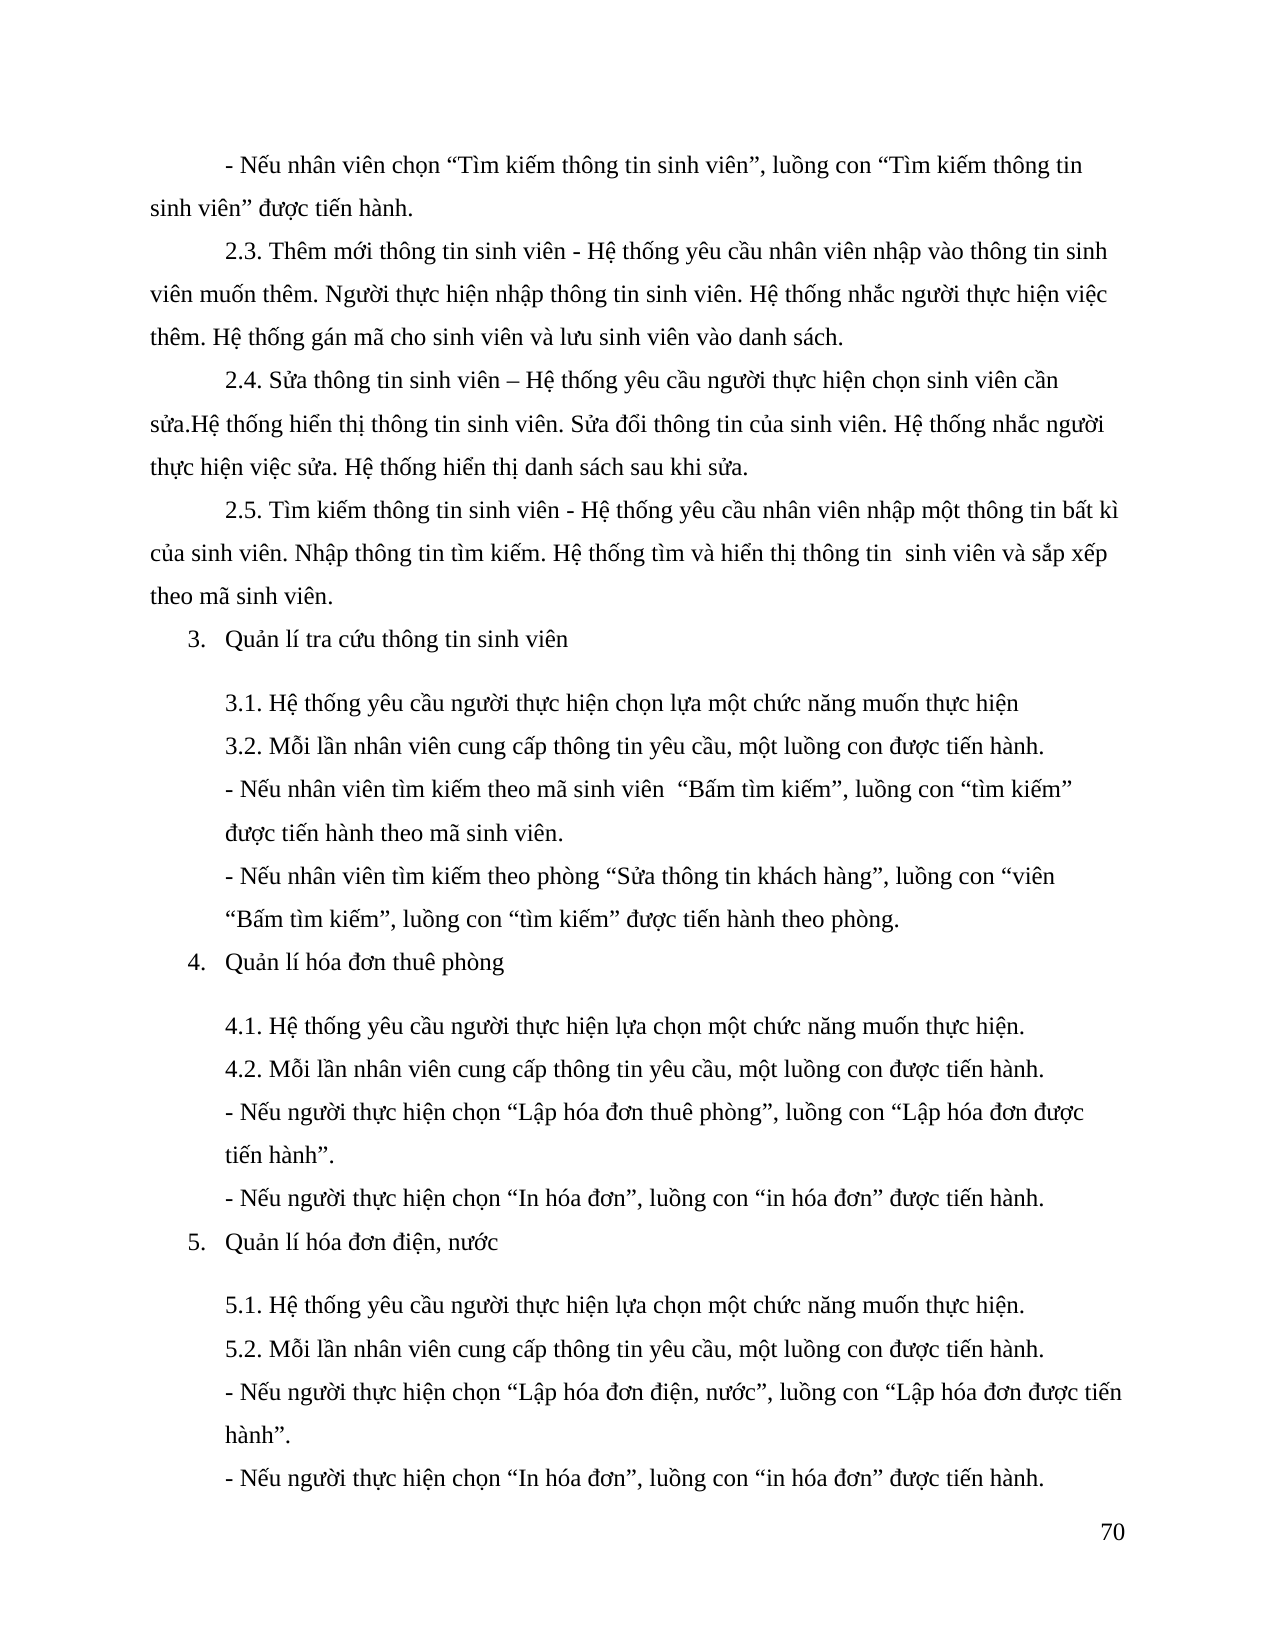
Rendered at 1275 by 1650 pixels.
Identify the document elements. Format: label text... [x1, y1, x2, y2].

text - Nếu người thực hiện chọn “Lập hóa đơn điện, nước”, luồng con “Lập hóa đơn được tiến hành”. [225, 1377, 1125, 1449]
text - Nếu nhân viên tìm kiếm theo mã sinh viên “Bấm tìm kiếm”, luồng con “tìm kiếm” được tiến hành theo mã sinh viên. [225, 774, 1125, 846]
text - Nếu người thực hiện chọn “In hóa đơn”, luồng con “in hóa đơn” được tiến hành. [225, 1463, 1125, 1492]
list Quản lí hóa đơn điện, nước [187, 1227, 1125, 1255]
text - Nếu người thực hiện chọn “In hóa đơn”, luồng con “in hóa đơn” được tiến hành. [225, 1183, 1125, 1212]
text 5.2. Mỗi lần nhân viên cung cấp thông tin yêu cầu, một luồng con được tiến hành. [225, 1334, 1125, 1362]
text 2.4. Sửa thông tin sinh viên – Hệ thống yêu cầu người thực hiện chọn sinh viên cần sửa.Hệ thống hiển thị thông tin sinh viên. Sửa đổi thông tin của sinh viên. Hệ thống nhắc người thực hiện việc sửa. Hệ thống hiển thị danh sách sau khi sửa. [150, 366, 1125, 481]
text 3.2. Mỗi lần nhân viên cung cấp thông tin yêu cầu, một luồng con được tiến hành. [225, 731, 1125, 760]
list Quản lí tra cứu thông tin sinh viên [187, 624, 1125, 653]
text 2.3. Thêm mới thông tin sinh viên - Hệ thống yêu cầu nhân viên nhập vào thông tin sinh viên muốn thêm. Người thực hiện nhập thông tin sinh viên. Hệ thống nhắc người thực hiện việc thêm. Hệ thống gán mã cho sinh viên và lưu sinh viên vào danh sách. [150, 236, 1125, 351]
text - Nếu người thực hiện chọn “Lập hóa đơn thuê phòng”, luồng con “Lập hóa đơn được tiến hành”. [225, 1097, 1125, 1169]
text - Nếu nhân viên chọn “Tìm kiếm thông tin sinh viên”, luồng con “Tìm kiếm thông tin sinh viên” được tiến hành. [150, 150, 1125, 222]
text 4.2. Mỗi lần nhân viên cung cấp thông tin yêu cầu, một luồng con được tiến hành. [225, 1054, 1125, 1083]
text 3.1. Hệ thống yêu cầu người thực hiện chọn lựa một chức năng muốn thực hiện [225, 688, 1125, 717]
list Quản lí hóa đơn thuê phòng [187, 947, 1125, 976]
text 4.1. Hệ thống yêu cầu người thực hiện lựa chọn một chức năng muốn thực hiện. [225, 1011, 1125, 1040]
text 2.5. Tìm kiếm thông tin sinh viên - Hệ thống yêu cầu nhân viên nhập một thông tin bất kì của sinh viên. Nhập thông tin tìm kiếm. Hệ thống tìm và hiển thị thông tin sinh viên và sắp xếp theo mã sinh viên. [150, 495, 1125, 610]
text 5.1. Hệ thống yêu cầu người thực hiện lựa chọn một chức năng muốn thực hiện. [225, 1291, 1125, 1319]
text - Nếu nhân viên tìm kiếm theo phòng “Sửa thông tin khách hàng”, luồng con “viên “Bấm tìm kiếm”, luồng con “tìm kiếm” được tiến hành theo phòng. [225, 861, 1125, 933]
